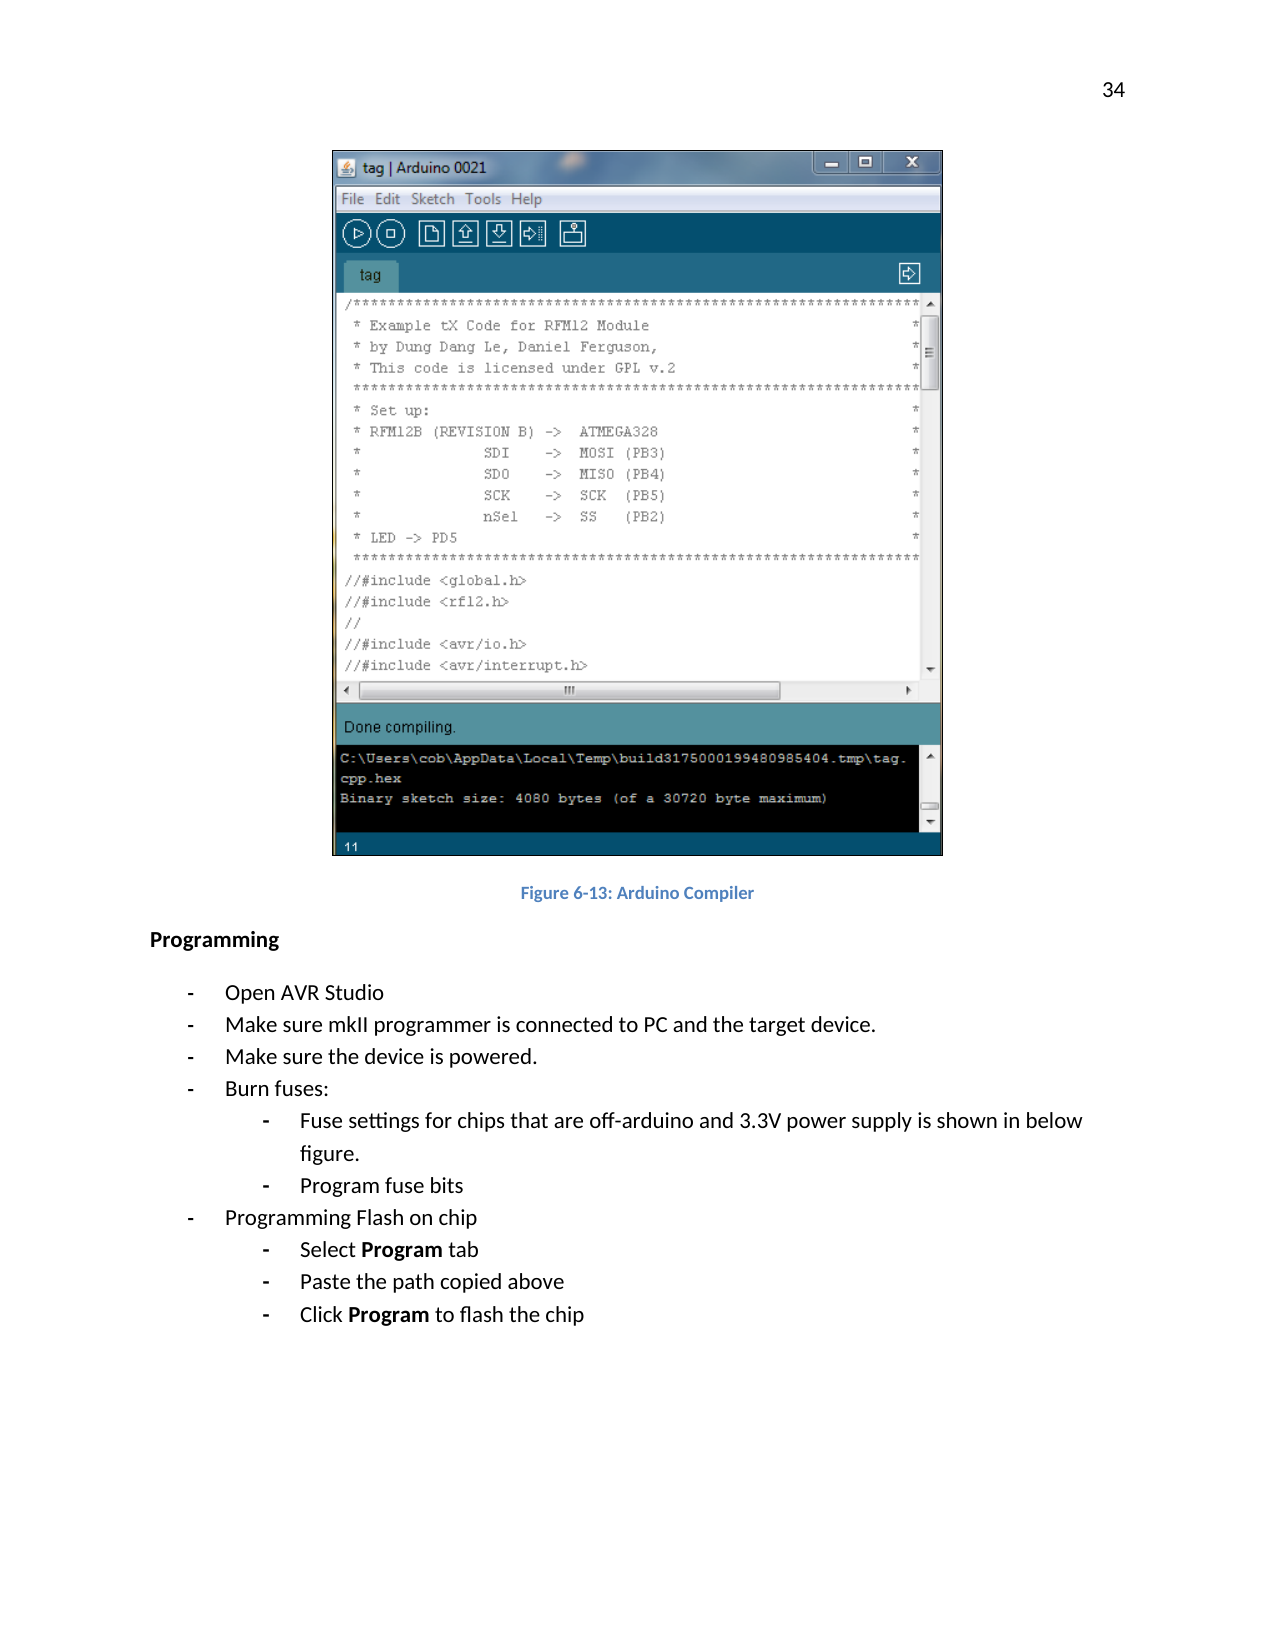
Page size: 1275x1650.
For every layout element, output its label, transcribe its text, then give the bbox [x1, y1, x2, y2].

picture [333, 151, 942, 855]
list Make sure the device is powered. [187, 1042, 1125, 1070]
text Programming [150, 925, 1125, 953]
list Fuse settings for chips that are off-arduino and 3.3V power supply is shown in below figure. [262, 1107, 1125, 1167]
list Click Program to flash the chip [262, 1300, 1125, 1328]
list Program fuse bits [262, 1171, 1125, 1199]
list Select Program tab [262, 1235, 1125, 1263]
list Make sure mkII programmer is connected to PC and the target device. [187, 1010, 1125, 1038]
list Open AVR Studio [187, 978, 1125, 1006]
list Burn fuses: [187, 1074, 1125, 1102]
list Paste the path copied above [262, 1267, 1125, 1296]
list Programming Flash on chip [187, 1203, 1125, 1231]
